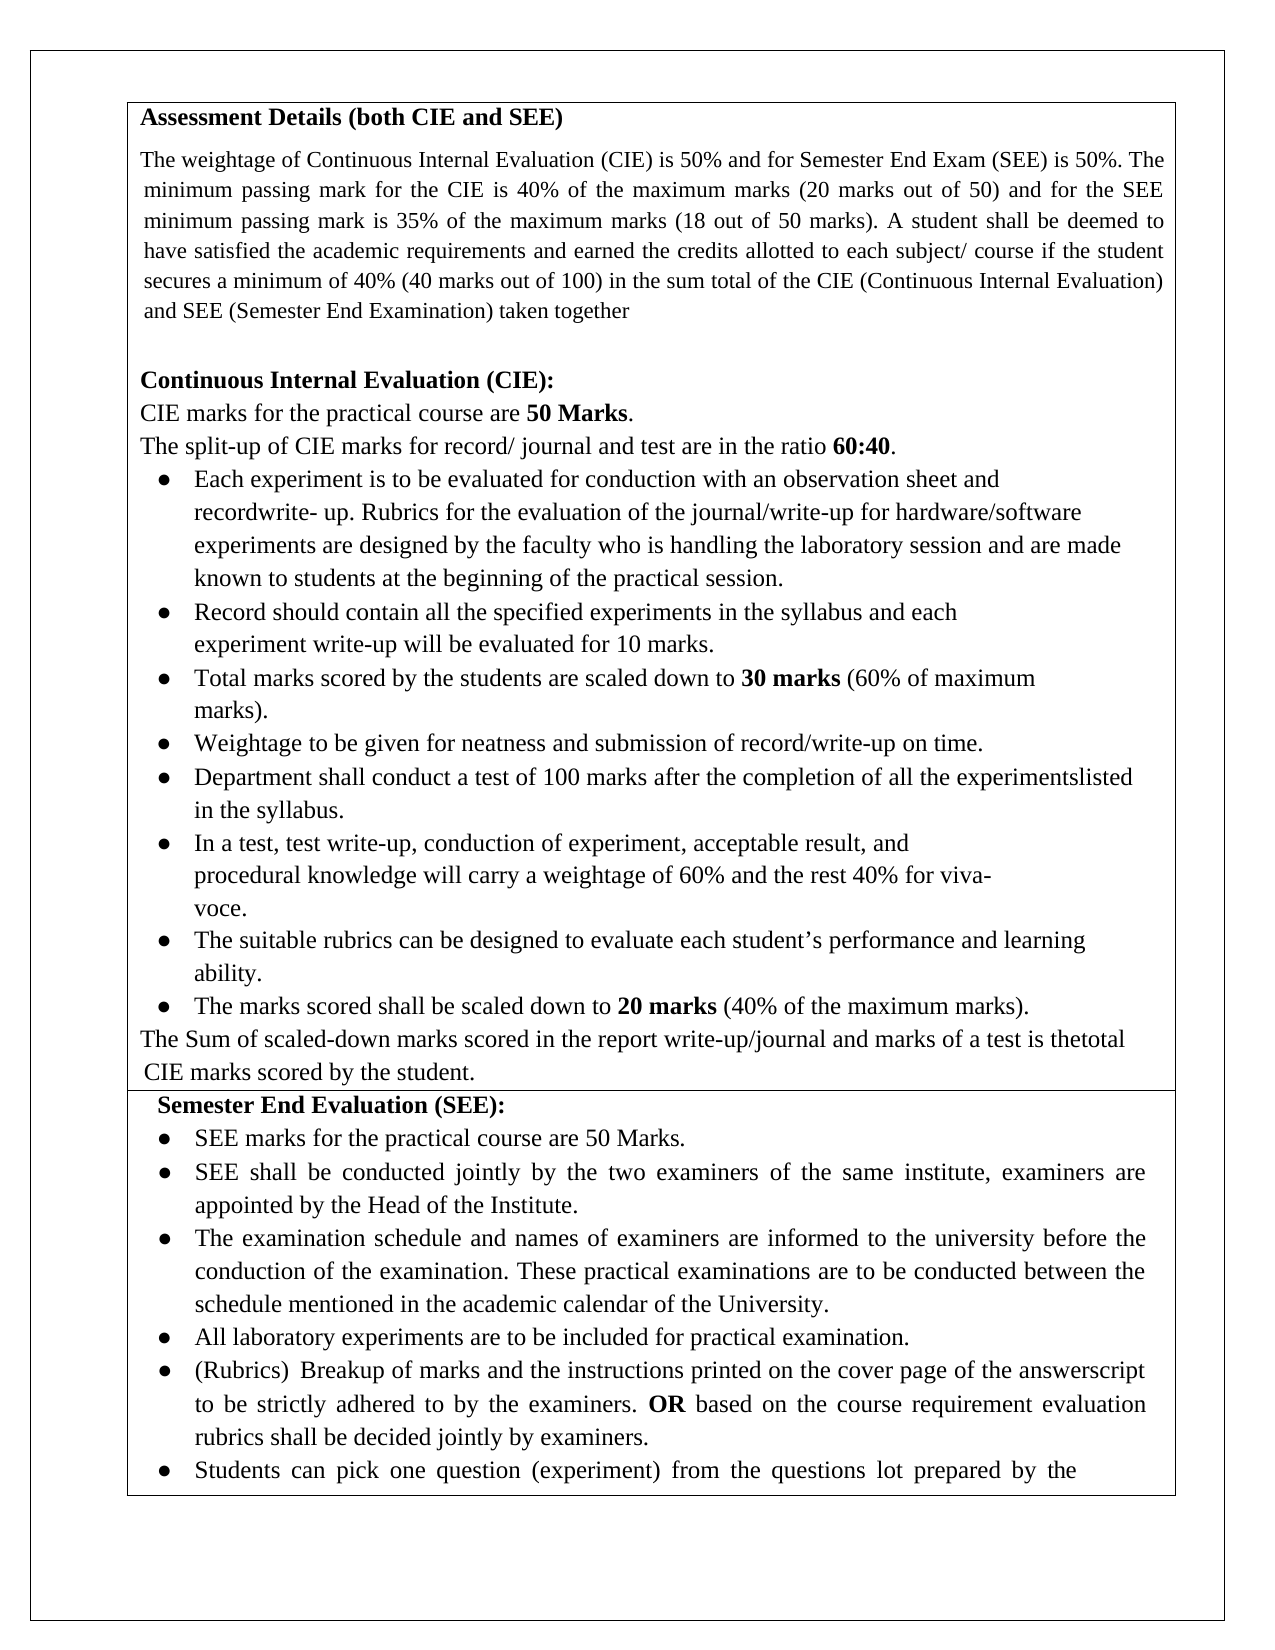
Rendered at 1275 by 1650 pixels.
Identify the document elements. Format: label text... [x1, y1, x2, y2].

table_header Assessment Details (both CIE and SEE) The weightage of Continuous Internal Evaluation (CIE) is 50% and for Semester End Exam (SEE) is 50%. The minimum passing mark for the CIE is 40% of the maximum marks (20 marks out of 50) and for the SEE minimum passing mark is 35% of the maximum marks (18 out of 50 marks). A student shall be deemed to have satisfied the academic requirements and earned the credits allotted to each subject/ course if the student secures a minimum of 40% (40 marks out of 100) in the sum total of the CIE (Continuous Internal Evaluation) and SEE (Semester End Examination) taken together Continuous Internal Evaluation (CIE): CIE marks for the practical course are 50 Marks. The split-up of CIE marks for record/ journal and test are in the ratio 60:40. Each experiment is to be evaluated for conduction with an observation sheet and recordwrite- up. Rubrics for the evaluation of the journal/write-up for hardware/software experiments are designed by the faculty who is handling the laboratory session and are made known to students at the beginning of the practical session. Record should contain all the specified experiments in the syllabus and each experiment write-up will be evaluated for 10 marks. Total marks scored by the students are scaled down to 30 marks (60% of maximum marks). Weightage to be given for neatness and submission of record/write-up on time. Department shall conduct a test of 100 marks after the completion of all the experimentslisted in the syllabus. In a test, test write-up, conduction of experiment, acceptable result, and procedural knowledge will carry a weightage of 60% and the rest 40% for viva-voce. The suitable rubrics can be designed to evaluate each student’s performance and learning ability. The marks scored shall be scaled down to 20 marks (40% of the maximum marks). The Sum of scaled-down marks scored in the report write-up/journal and marks of a test is thetotal CIE marks scored by the student. [128, 103, 1175, 1090]
table_cell Semester End Evaluation (SEE): SEE marks for the practical course are 50 Marks. SEE shall be conducted jointly by the two examiners of the same institute, examiners are appointed by the Head of the Institute. The examination schedule and names of examiners are informed to the university before the conduction of the examination. These practical examinations are to be conducted between the schedule mentioned in the academic calendar of the University. All laboratory experiments are to be included for practical examination. (Rubrics) Breakup of marks and the instructions printed on the cover page of the answerscript to be strictly adhered to by the examiners. OR based on the course requirement evaluation rubrics shall be decided jointly by examiners. Students can pick one question (experiment) from the questions lot prepared by the [128, 1091, 1175, 1495]
